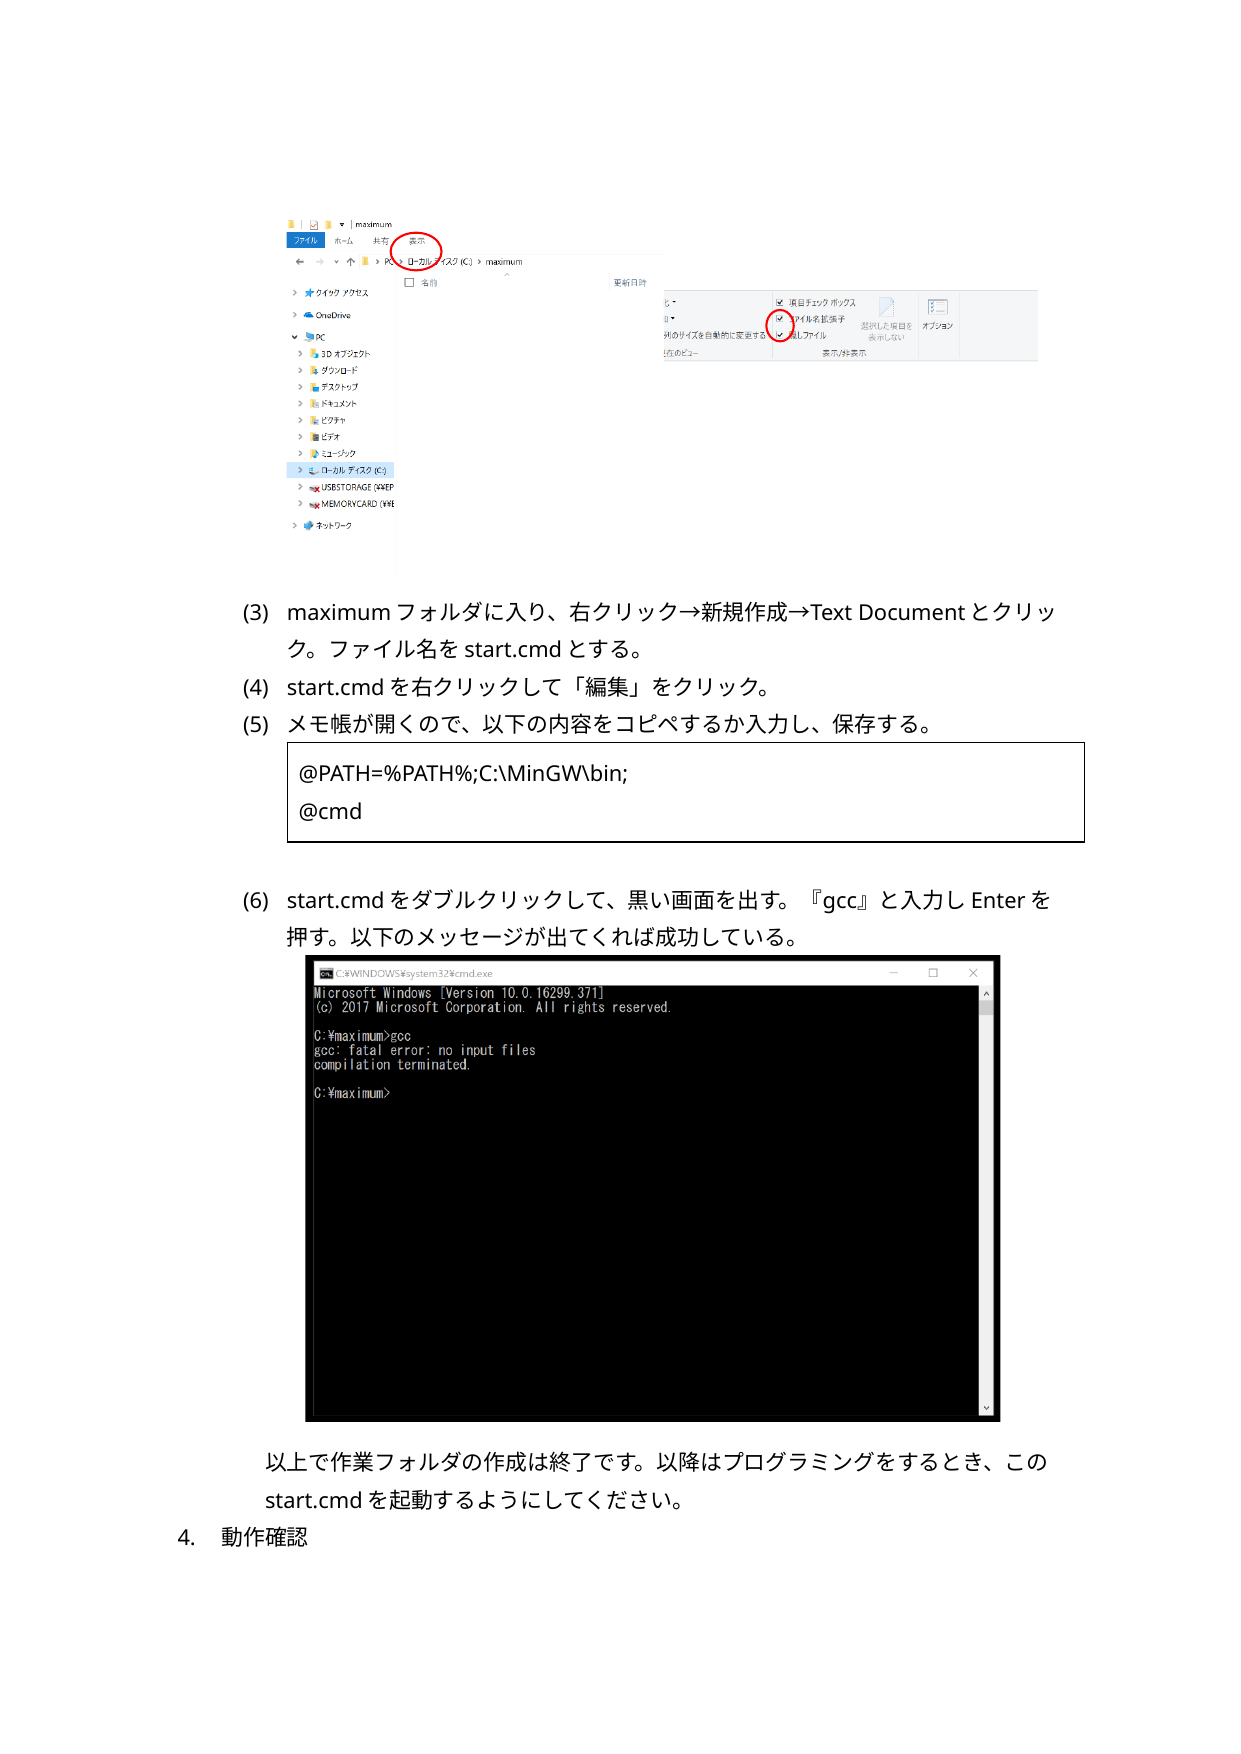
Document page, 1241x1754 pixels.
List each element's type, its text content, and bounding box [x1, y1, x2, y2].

list 動作確認 [177, 1517, 1063, 1555]
list start.cmdを右クリックして「編集」をクリック。 [243, 667, 1063, 704]
list 以上で作業フォルダの作成は終了です。以降はプログラミングをするとき、このstart.cmdを起動するようにしてください。 [265, 1442, 1063, 1517]
picture [305, 955, 1001, 1422]
table_header @PATH=%PATH%;C:\MinGW\bin; @cmd [288, 743, 1084, 841]
list start.cmdをダブルクリックして、黒い画面を出す。『gcc』と入力しEnterを押す。以下のメッセージが出てくれば成功している。 [243, 880, 1063, 955]
list maximumフォルダに入り、右クリック→新規作成→Text Documentとクリック。ファイル名をstart.cmdとする。 [243, 592, 1063, 667]
list メモ帳が開くので、以下の内容をコピペするか入力し、保存する。 [243, 704, 1063, 742]
picture [286, 216, 1038, 576]
